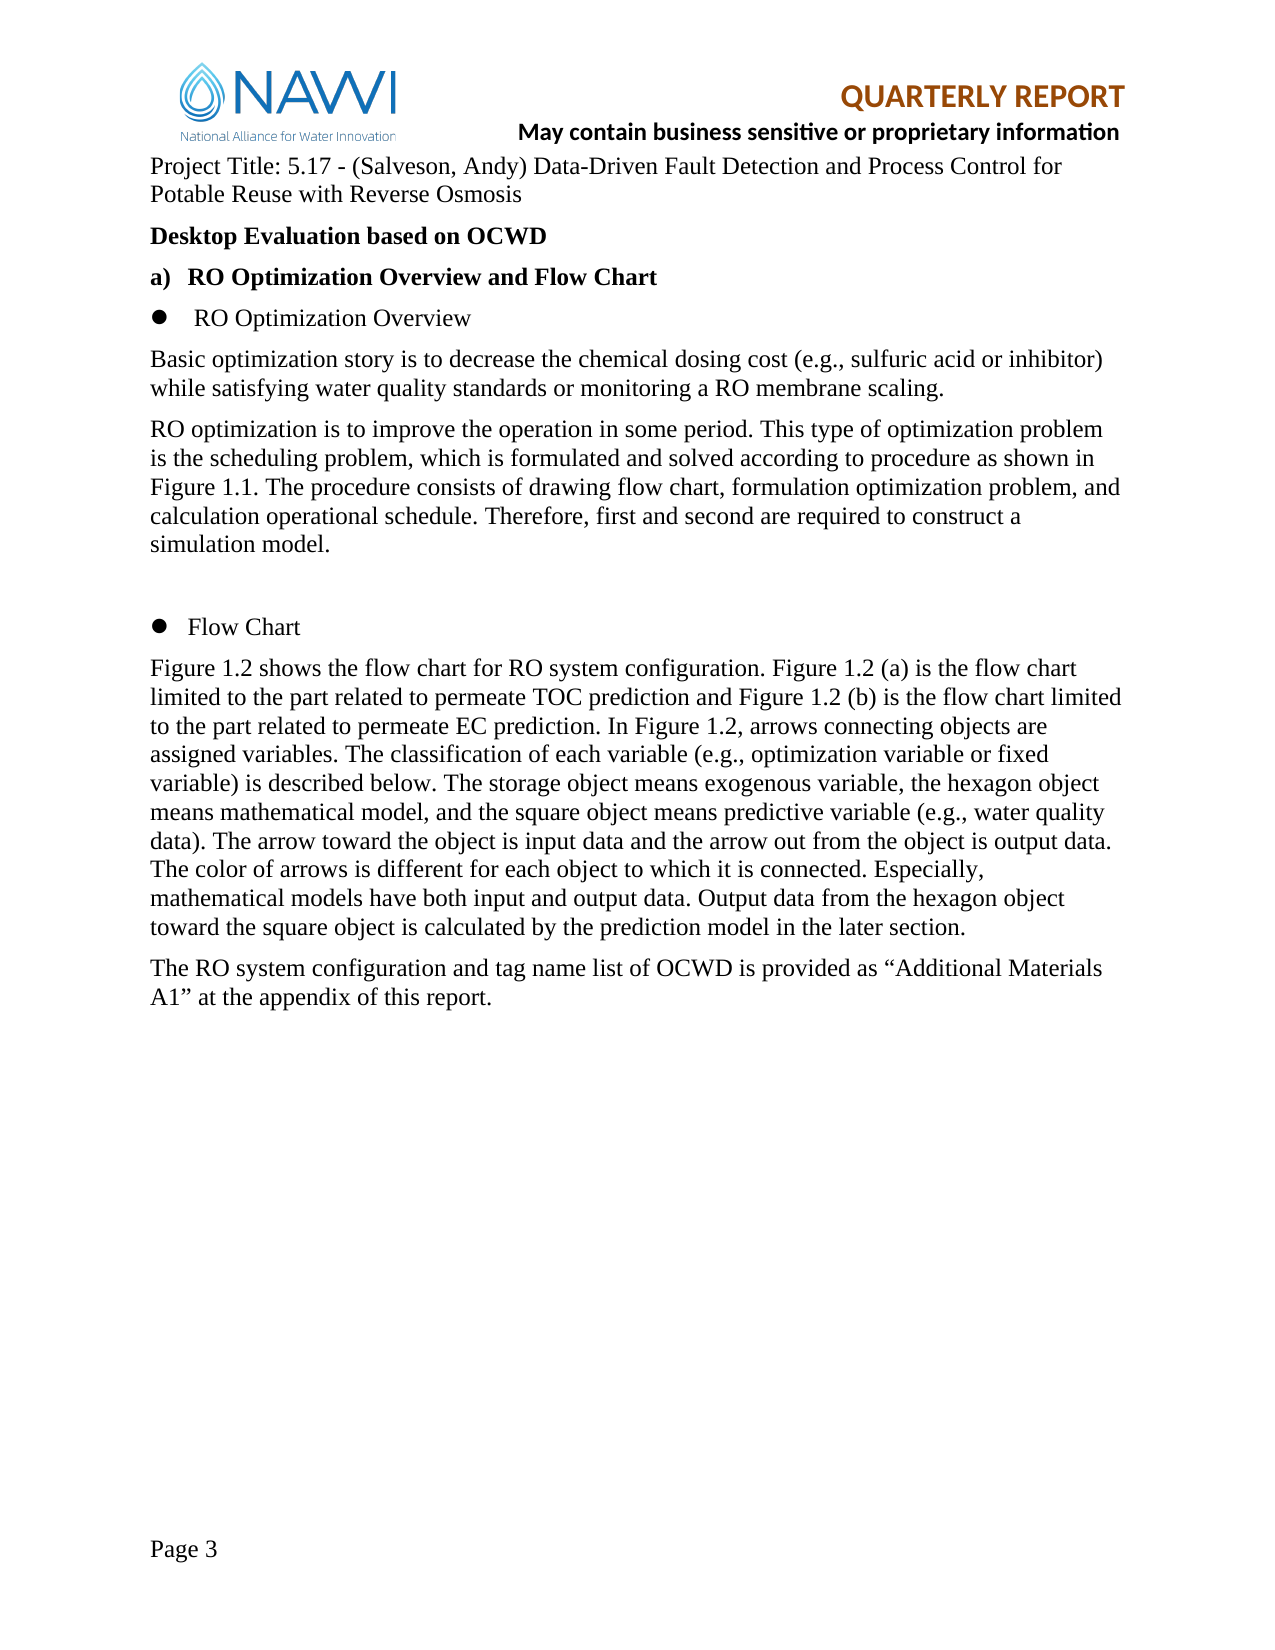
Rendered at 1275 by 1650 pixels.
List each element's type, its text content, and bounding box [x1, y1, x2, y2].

text Figure 1.2 shows the flow chart for RO system configuration. Figure 1.2 (a) is the flow chart limited to the part related to permeate TOC prediction and Figure 1.2 (b) is the flow chart limited to the part related to permeate EC prediction. In Figure 1.2, arrows connecting objects are assigned variables. The classification of each variable (e.g., optimization variable or fixed variable) is described below. The storage object means exogenous variable, the hexagon object means mathematical model, and the square object means predictive variable (e.g., water quality data). The arrow toward the object is input data and the arrow out from the object is output data. The color of arrows is different for each object to which it is connected. Especially, mathematical models have both input and output data. Output data from the hexagon object toward the square object is calculated by the prediction model in the later section. [150, 653, 1125, 941]
text RO optimization is to improve the operation in some period. This type of optimization problem is the scheduling problem, which is formulated and solved according to procedure as shown in Figure 1.1. The procedure consists of drawing flow chart, formulation optimization problem, and calculation operational schedule. Therefore, first and second are required to construct a simulation model. [150, 414, 1125, 558]
text The RO system configuration and tag name list of OCWD is provided as “Additional Materials A1” at the appendix of this report. [150, 953, 1125, 1011]
text Basic optimization story is to decrease the chemical dosing cost (e.g., sulfuric acid or inhibitor) while satisfying water quality standards or monitoring a RO membrane scaling. [150, 344, 1125, 402]
subtitle Desktop Evaluation based on OCWD [150, 221, 1125, 249]
subtitle RO Optimization Overview and Flow Chart [150, 262, 1125, 291]
list Flow Chart [150, 612, 1125, 641]
list RO Optimization Overview [150, 303, 1125, 332]
